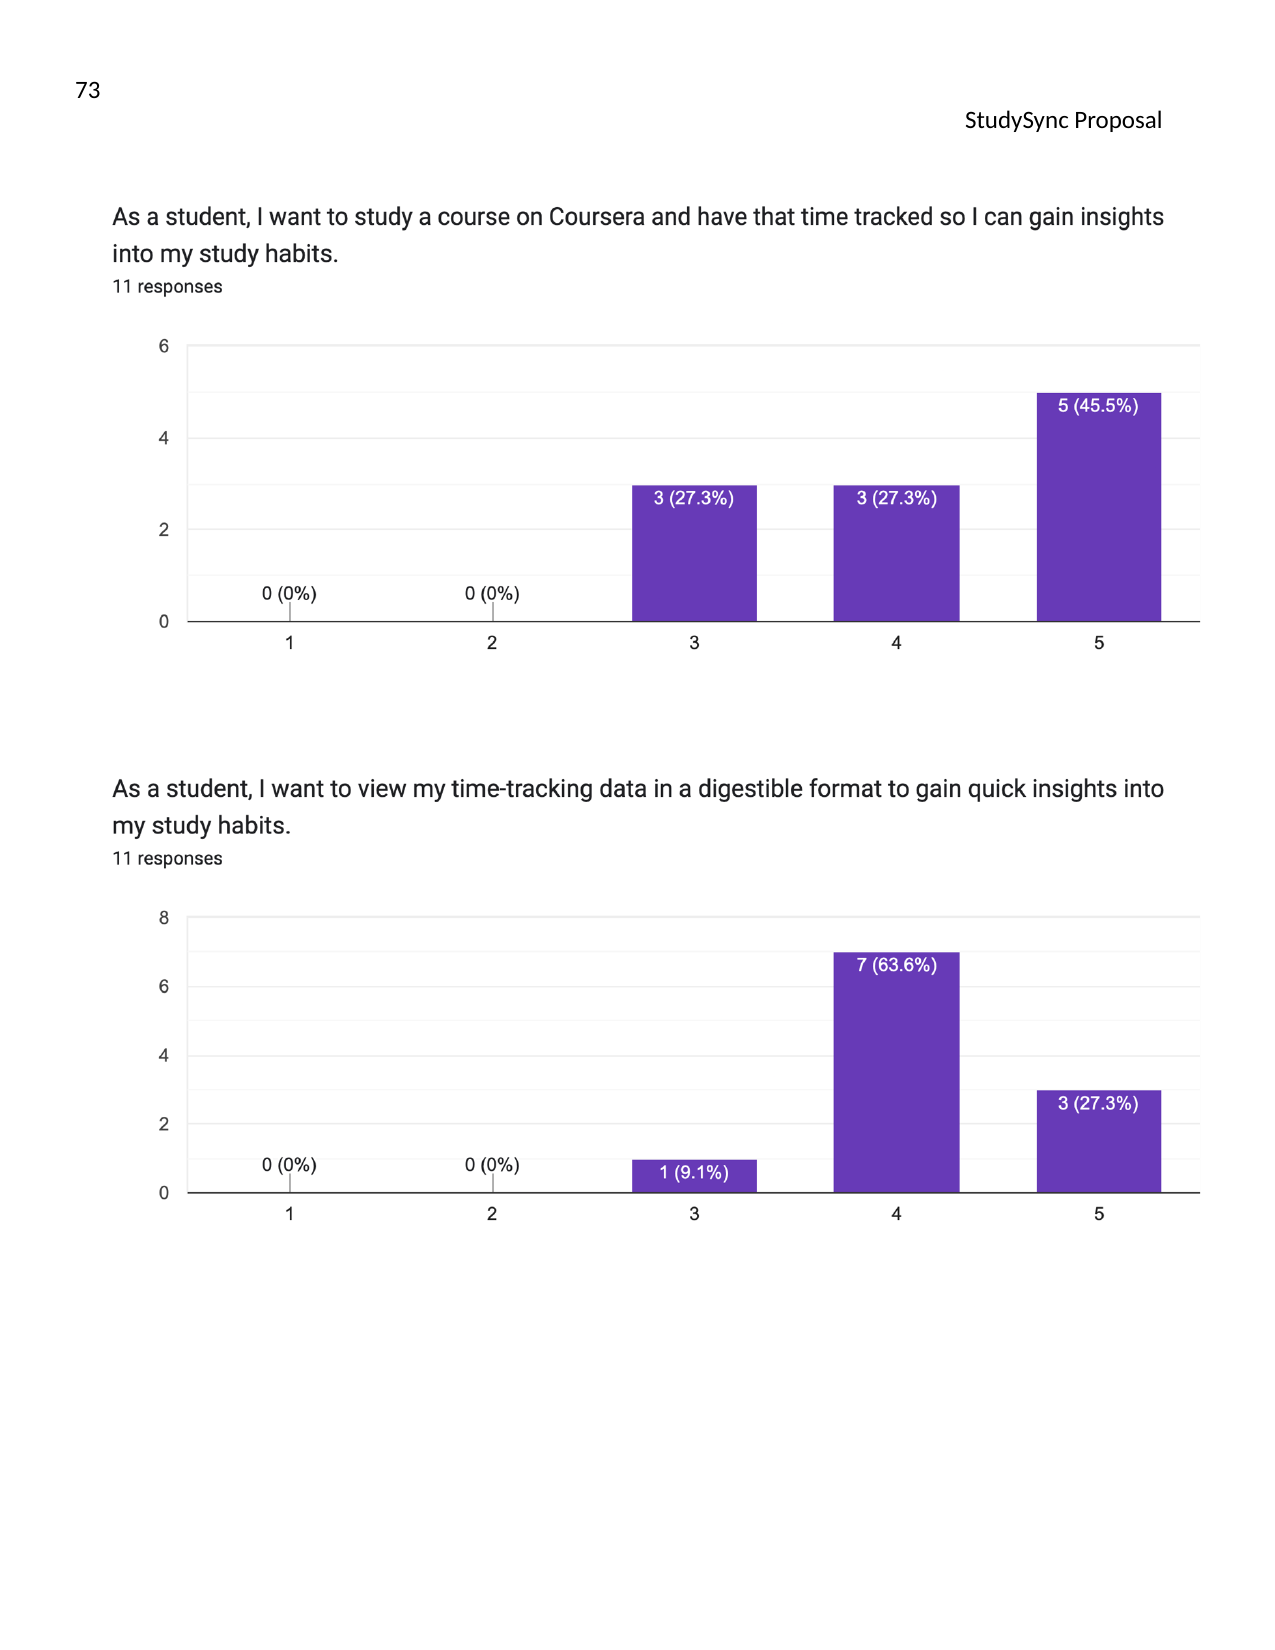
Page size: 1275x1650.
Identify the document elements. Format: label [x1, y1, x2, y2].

picture [75, 163, 1200, 1307]
